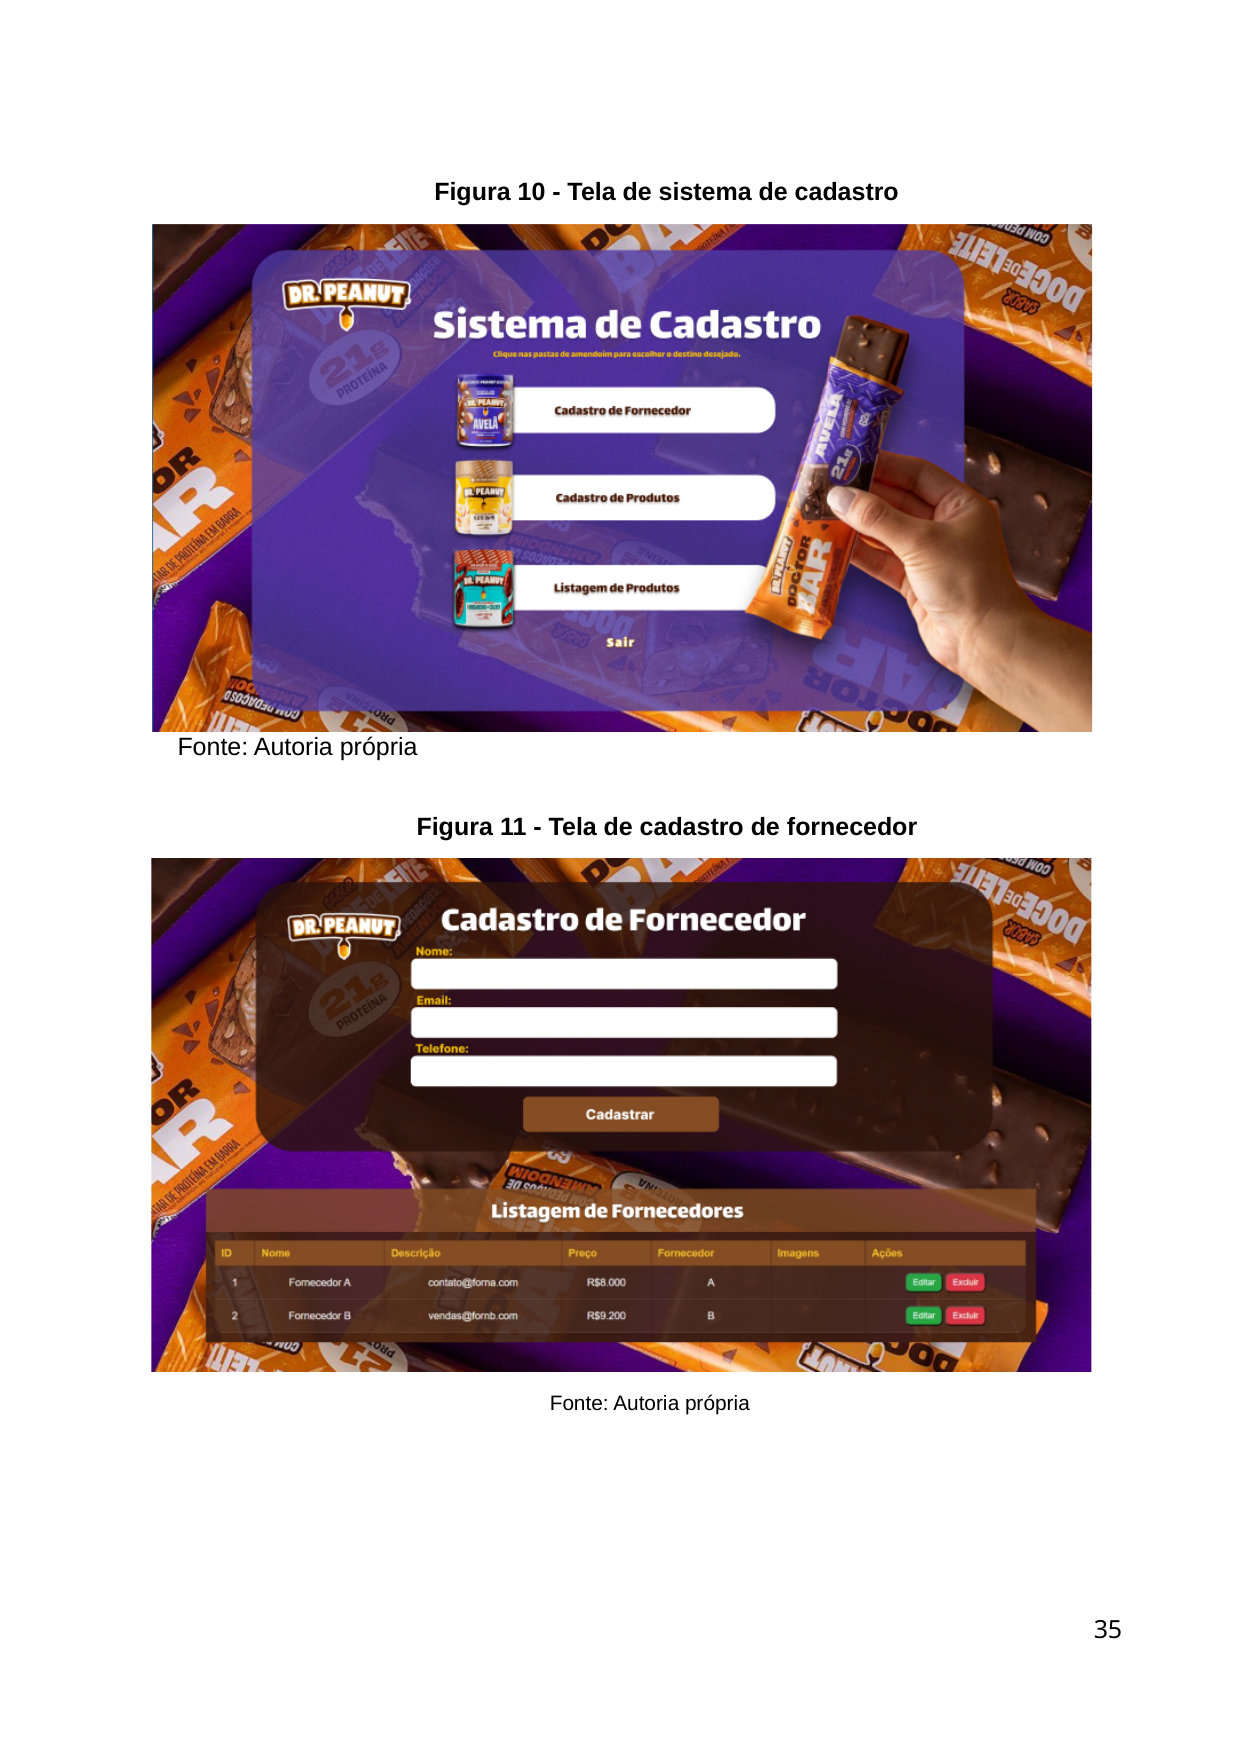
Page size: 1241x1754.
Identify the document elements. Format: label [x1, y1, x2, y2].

picture [152, 225, 1093, 732]
picture [151, 858, 1092, 1372]
text [177, 820, 1122, 1414]
